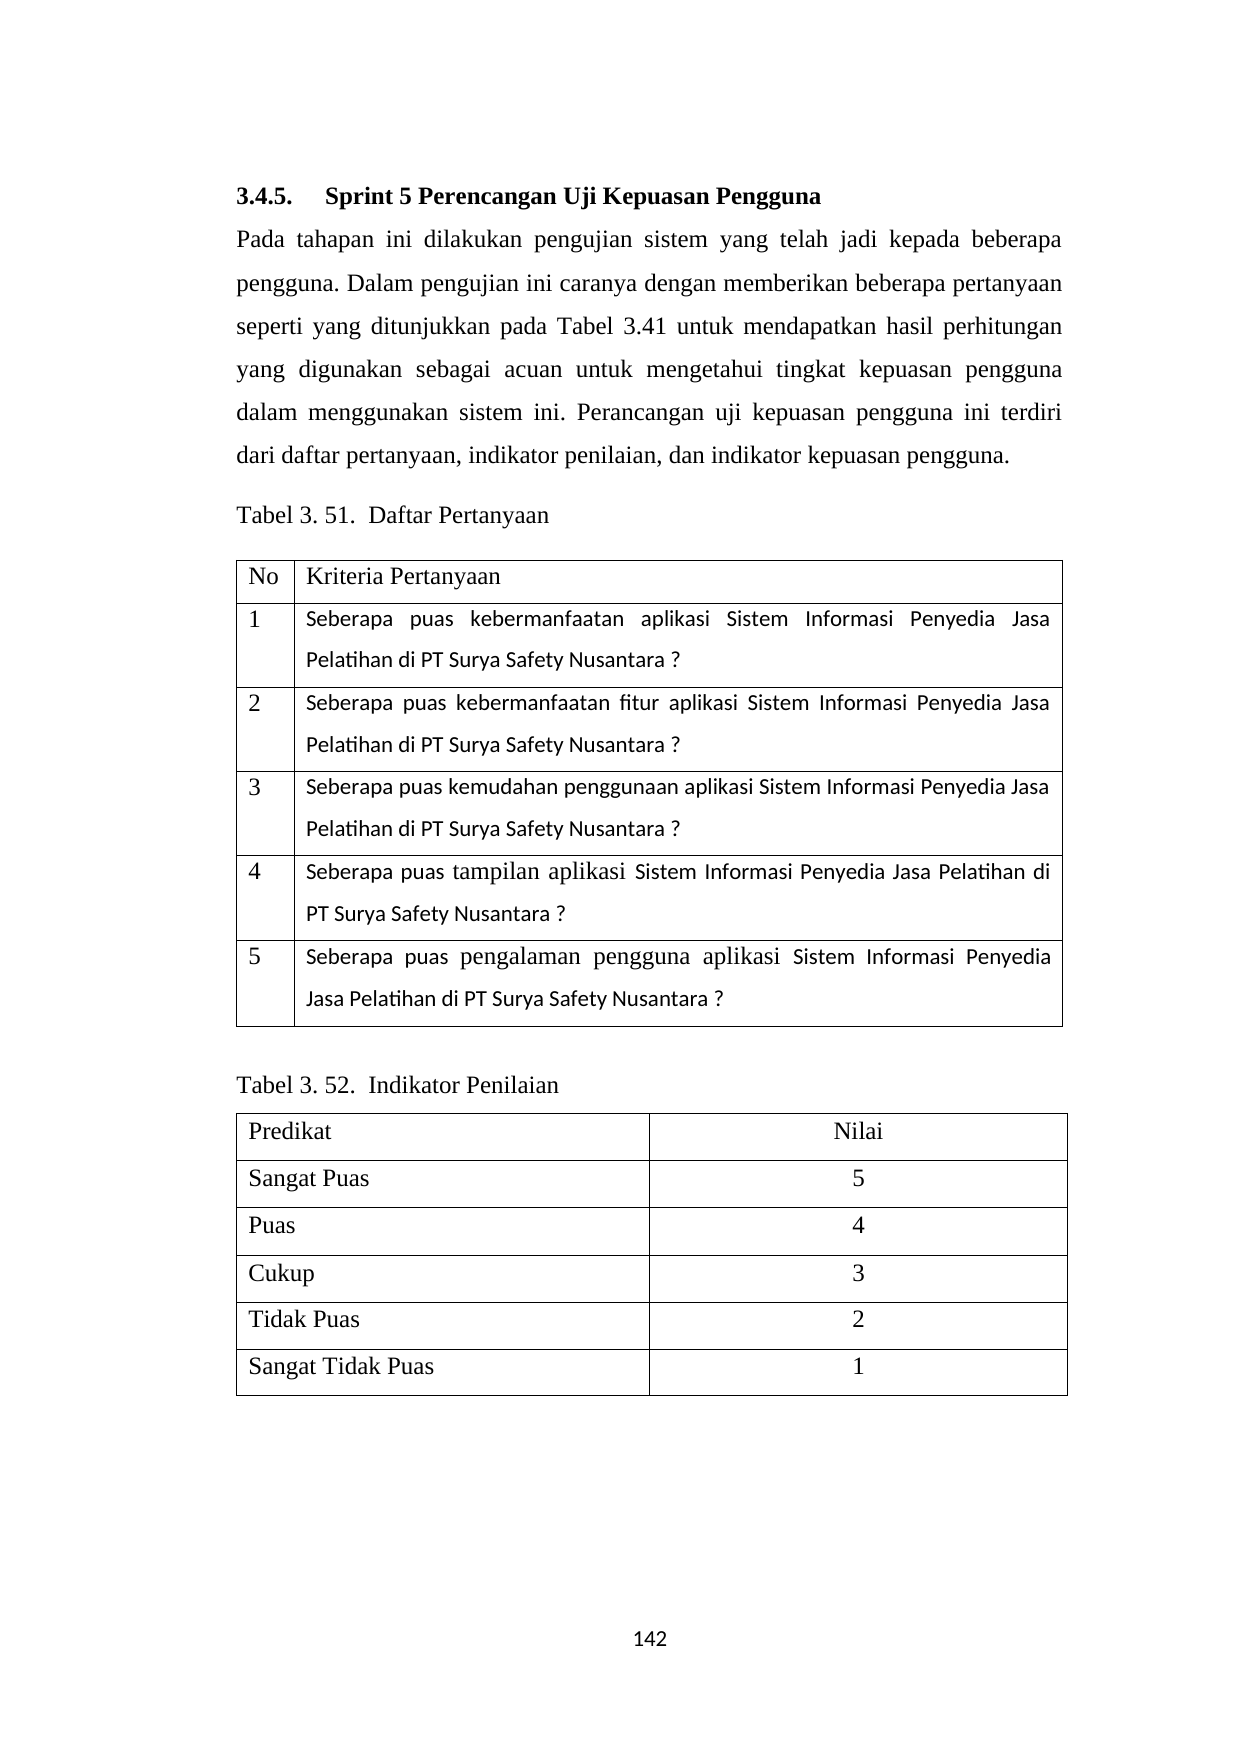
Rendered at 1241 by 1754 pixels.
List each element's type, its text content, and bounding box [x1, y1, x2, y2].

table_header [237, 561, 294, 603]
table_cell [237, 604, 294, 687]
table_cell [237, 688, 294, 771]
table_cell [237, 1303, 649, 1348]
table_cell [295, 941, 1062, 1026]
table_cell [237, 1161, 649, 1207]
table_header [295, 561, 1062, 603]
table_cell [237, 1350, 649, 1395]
text Tabel 3. 51. Daftar Pertanyaan [236, 500, 1063, 529]
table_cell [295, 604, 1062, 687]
subtitle Sprint 5 Perencangan Uji Kepuasan Pengguna [236, 181, 1063, 210]
text Pada tahapan ini dilakukan pengujian sistem yang telah jadi kepada beberapa pengguna. Dalam pengujian ini caranya dengan memberikan beberapa pertanyaan seperti yang ditunjukkan pada Tabel 3.41 untuk mendapatkan hasil perhitungan yang digunakan sebagai acuan untuk mengetahui tingkat kepuasan pengguna dalam menggunakan sistem ini. Perancangan uji kepuasan pengguna ini terdiri dari daftar pertanyaan, indikator penilaian, dan indikator kepuasan pengguna. [236, 224, 1063, 469]
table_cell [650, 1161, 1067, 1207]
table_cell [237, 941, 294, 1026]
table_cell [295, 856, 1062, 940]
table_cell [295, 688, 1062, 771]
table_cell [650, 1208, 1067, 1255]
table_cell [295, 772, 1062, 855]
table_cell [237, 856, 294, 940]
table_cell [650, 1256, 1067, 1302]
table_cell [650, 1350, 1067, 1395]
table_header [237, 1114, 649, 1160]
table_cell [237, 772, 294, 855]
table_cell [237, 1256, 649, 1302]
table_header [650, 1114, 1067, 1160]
text Tabel 3. 52. Indikator Penilaian [236, 1070, 1063, 1098]
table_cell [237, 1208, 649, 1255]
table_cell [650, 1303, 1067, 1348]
